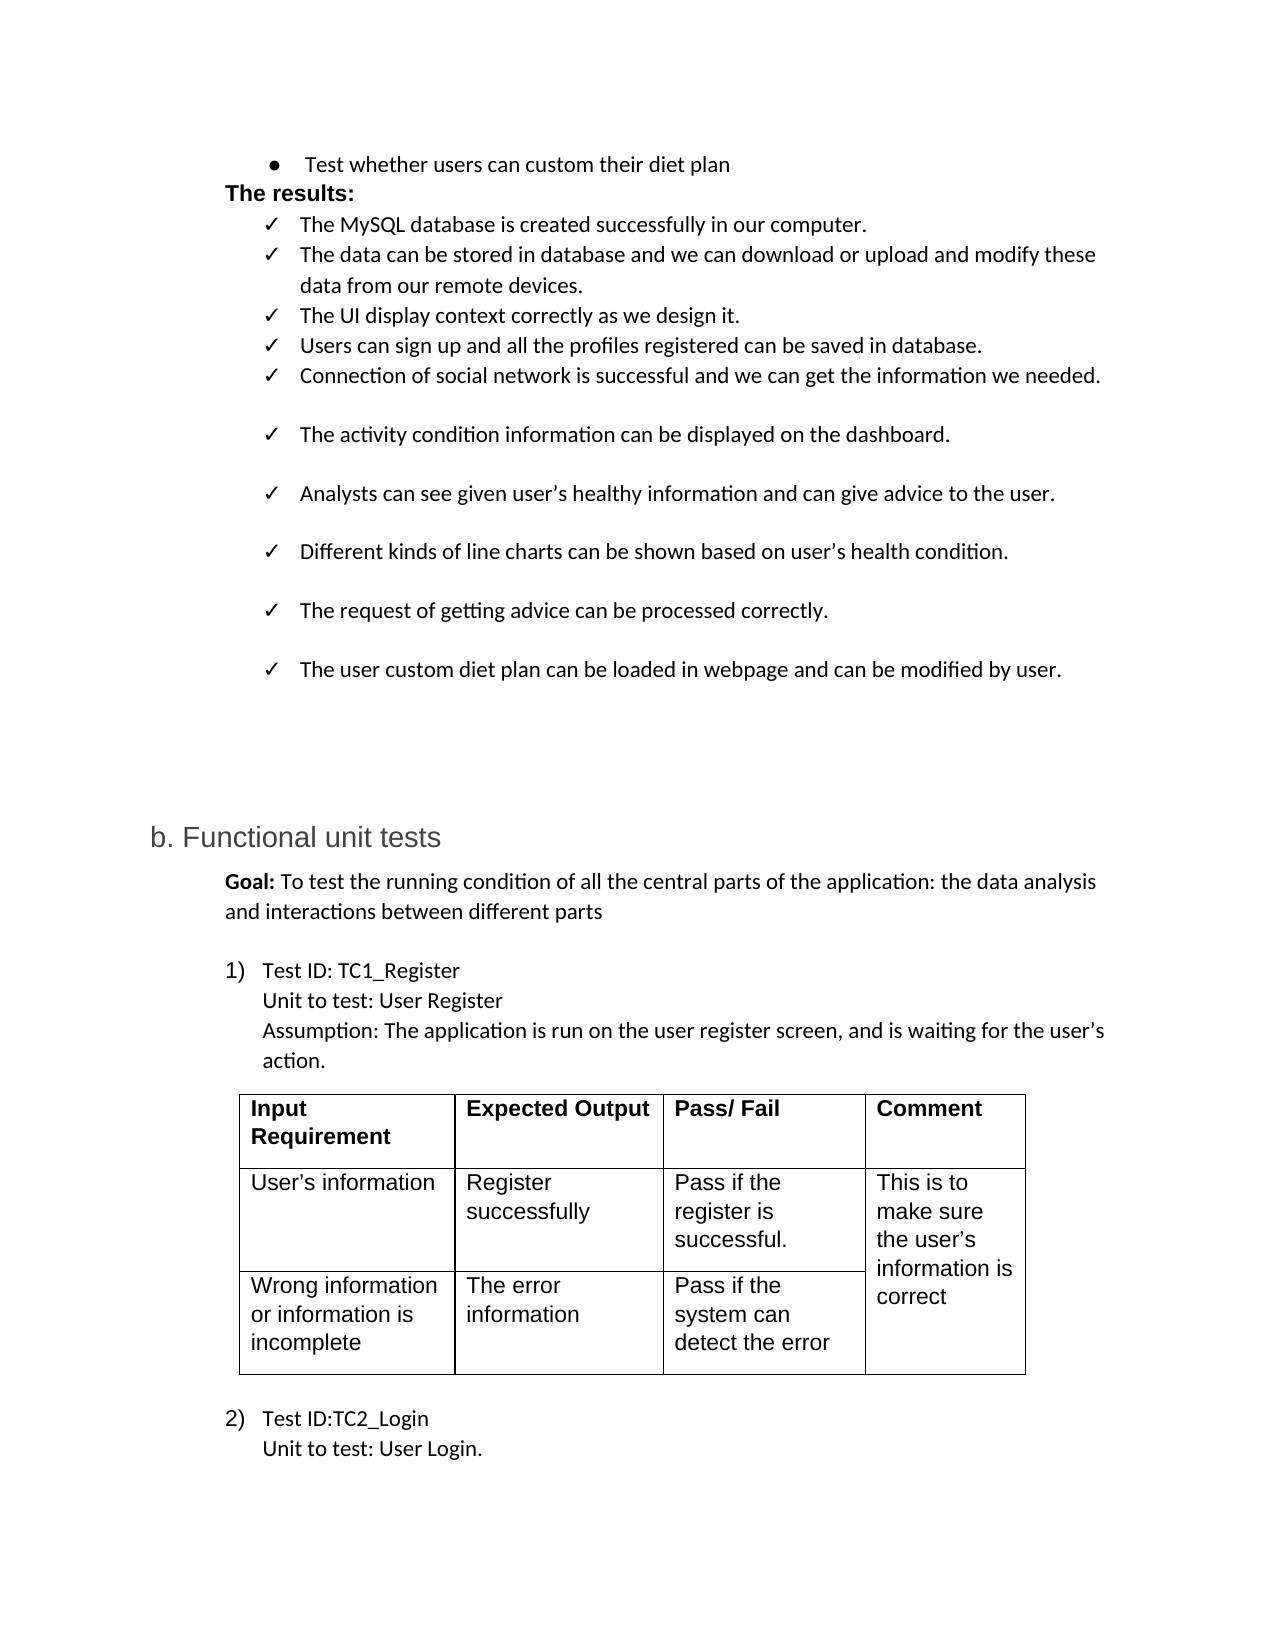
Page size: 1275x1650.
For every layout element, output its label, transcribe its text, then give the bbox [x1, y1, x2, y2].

list The request of getting advice can be processed correctly. [262, 596, 1137, 624]
table_cell The error information [456, 1272, 663, 1374]
table_cell Wrong information or information is incomplete [240, 1272, 454, 1374]
table_header Input Requirement [240, 1095, 454, 1168]
list Analysts can see given user’s healthy information and can give advice to the user. [262, 479, 1137, 507]
list The MySQL database is created successfully in our computer. [262, 210, 1137, 238]
table_cell User’s information [240, 1169, 454, 1271]
table_header Comment [866, 1095, 1025, 1168]
table_cell Pass if the system can detect the error [664, 1272, 865, 1374]
subtitle b. Functional unit tests [150, 820, 1137, 854]
table_header Pass/ Fail [664, 1095, 865, 1168]
table_cell Pass if the register is successful. [664, 1169, 865, 1271]
list The user custom diet plan can be loaded in webpage and can be modified by user. [262, 655, 1137, 683]
table_header Expected Output [456, 1095, 663, 1168]
list The UI display context correctly as we design it. [262, 301, 1137, 329]
list Connection of social network is successful and we can get the information we needed. [262, 361, 1137, 389]
table_cell Register successfully [456, 1169, 663, 1271]
text Assumption: The application is run on the user register screen, and is waiting for the user’s action. [262, 1016, 1137, 1075]
list Test ID: TC1_Register [225, 956, 1137, 984]
list The activity condition information can be displayed on the dashboard. [262, 420, 1137, 448]
list Test whether users can custom their diet plan [267, 150, 1137, 178]
text The results: [225, 180, 1137, 207]
text Goal: To test the running condition of all the central parts of the application: the data analysis and interactions between different parts [225, 867, 1137, 925]
text Unit to test: User Register [262, 986, 1137, 1014]
text Unit to test: User Login. [262, 1434, 1137, 1462]
list The data can be stored in database and we can download or upload and modify these data from our remote devices. [262, 241, 1137, 299]
list Users can sign up and all the profiles registered can be saved in database. [262, 331, 1137, 359]
list Test ID:TC2_Login [225, 1404, 1137, 1432]
list Different kinds of line charts can be shown based on user’s health condition. [262, 537, 1137, 565]
table_cell This is to make sure the user’s information is correct [866, 1169, 1025, 1374]
